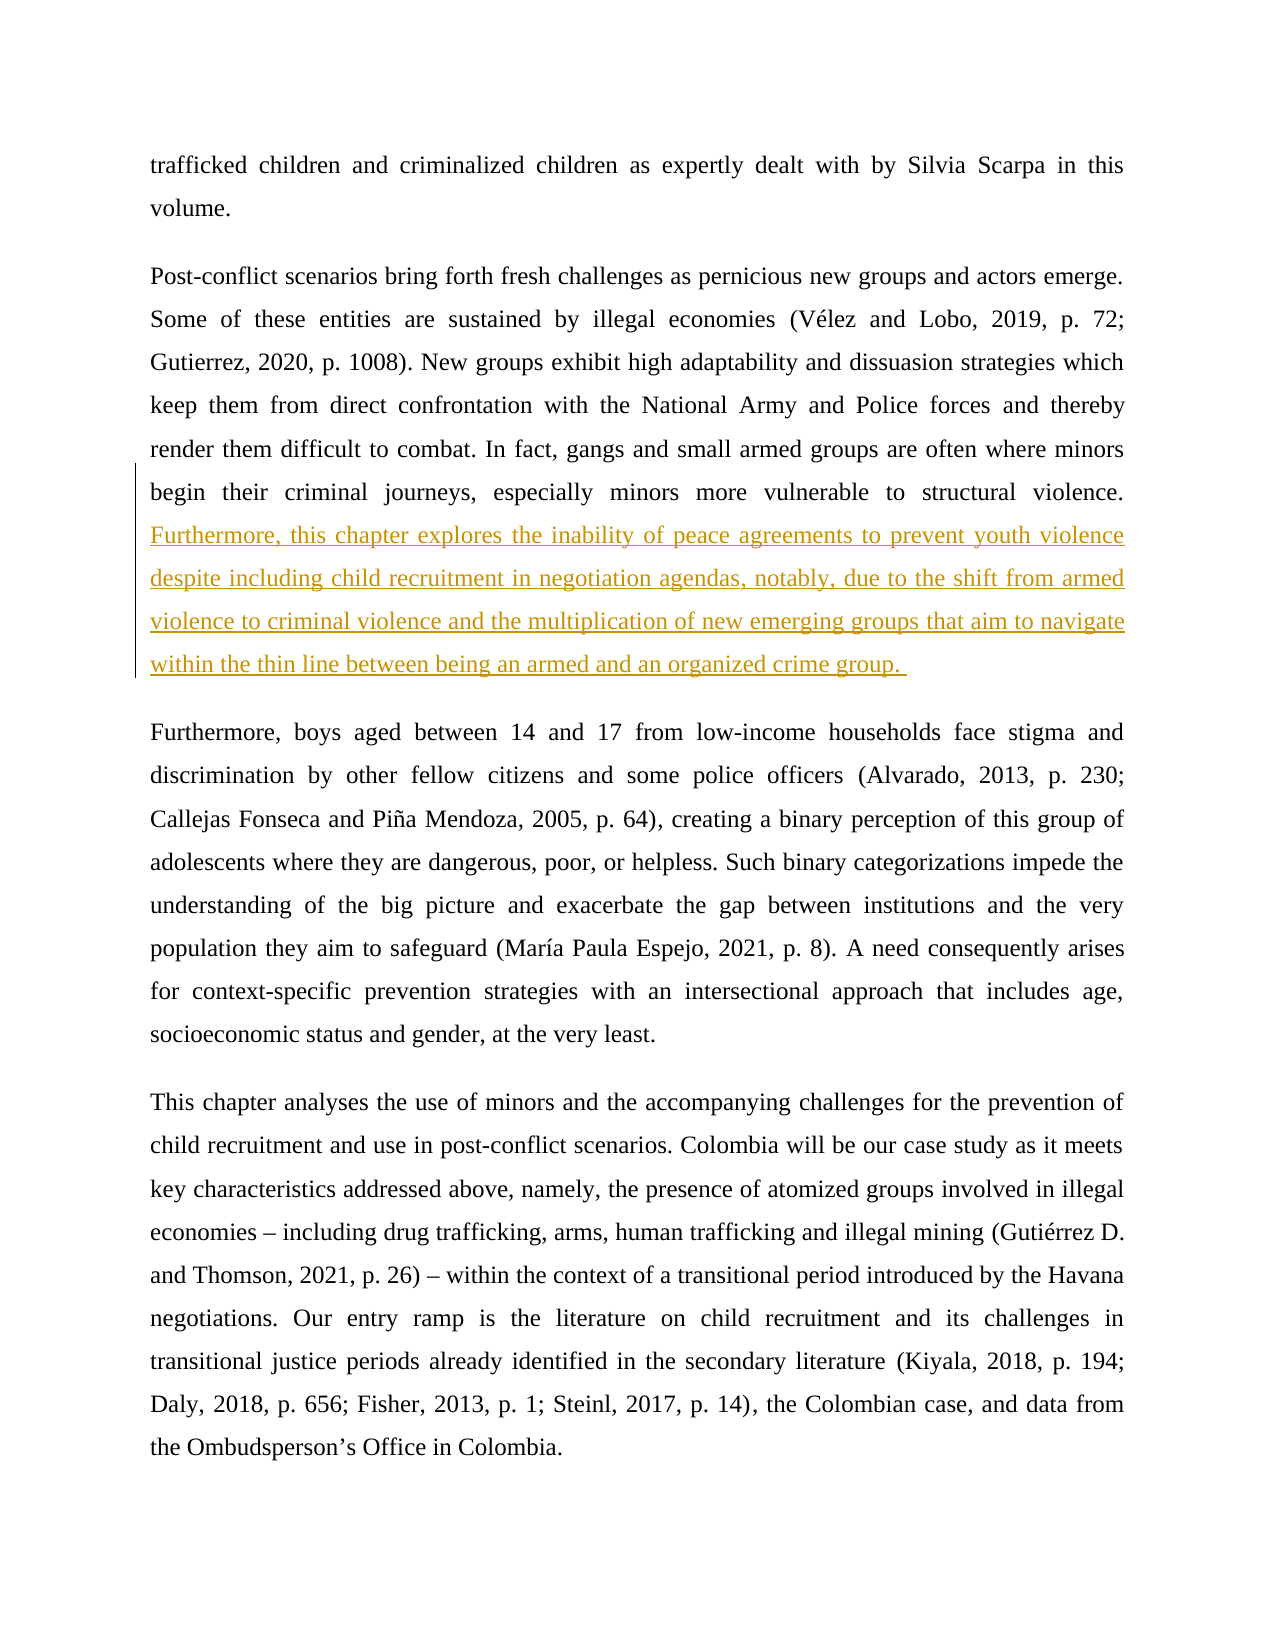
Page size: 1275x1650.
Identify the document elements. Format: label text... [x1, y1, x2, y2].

text Post-conflict scenarios bring forth fresh challenges as pernicious new groups and actors emerge. Some of these entities are sustained by illegal economies (Vélez and Lobo, 2019, p. 72; Gutierrez, 2020, p. 1008). New groups exhibit high adaptability and dissuasion strategies which keep them from direct confrontation with the National Army and Police forces and thereby render them difficult to combat. In fact, gangs and small armed groups are often where minors begin their criminal journeys, especially minors more vulnerable to structural violence. [150, 261, 1125, 545]
text This chapter analyses the use of minors and the accompanying challenges for the prevention of child recruitment and use in post-conflict scenarios. Colombia will be our case study as it meets key characteristics addressed above, namely, the presence of atomized groups involved in illegal economies – including drug trafficking, arms, human trafficking and illegal mining (Gutiérrez D. and Thomson, 2021, p. 26) – within the context of a transitional period introduced by the Havana negotiations. Our entry ramp is the literature on child recruitment and its challenges in transitional justice periods already identified in the secondary literature (Kiyala, 2018, p. 194; Daly, 2018, p. 656; Fisher, 2013, p. 1; Steinl, 2017, p. 14), the Colombian case, and data from the Ombudsperson’s Office in Colombia. [150, 1087, 1125, 1461]
text Furthermore, boys aged between 14 and 17 from low-income households face stigma and discrimination by other fellow citizens and some police officers (Alvarado, 2013, p. 230; Callejas Fonseca and Piña Mendoza, 2005, p. 64), creating a binary perception of this group of adolescents where they are dangerous, poor, or helpless. Such binary categorizations impede the understanding of the big picture and exacerbate the gap between institutions and the very population they aim to safeguard (María Paula Espejo, 2021, p. 8). A need consequently arises for context-specific prevention strategies with an intersectional approach that includes age, socioeconomic status and gender, at the very least. [150, 717, 1125, 1048]
text Post-conflict scenarios bring forth fresh challenges as pernicious new groups and actors emerge. Some of these entities are sustained by illegal economies (Vélez and Lobo, 2019, p. 72; Gutierrez, 2020, p. 1008). New groups exhibit high adaptability and dissuasion strategies which keep them from direct confrontation with the National Army and Police forces and thereby render them difficult to combat. In fact, gangs and small armed groups are often where minors begin their criminal journeys, especially minors more vulnerable to structural violence. [150, 589, 1125, 631]
text Post-conflict scenarios bring forth fresh challenges as pernicious new groups and actors emerge. Some of these entities are sustained by illegal economies (Vélez and Lobo, 2019, p. 72; Gutierrez, 2020, p. 1008). New groups exhibit high adaptability and dissuasion strategies which keep them from direct confrontation with the National Army and Police forces and thereby render them difficult to combat. In fact, gangs and small armed groups are often where minors begin their criminal journeys, especially minors more vulnerable to structural violence. [150, 633, 1125, 678]
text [150, 150, 1125, 222]
text Post-conflict scenarios bring forth fresh challenges as pernicious new groups and actors emerge. Some of these entities are sustained by illegal economies (Vélez and Lobo, 2019, p. 72; Gutierrez, 2020, p. 1008). New groups exhibit high adaptability and dissuasion strategies which keep them from direct confrontation with the National Army and Police forces and thereby render them difficult to combat. In fact, gangs and small armed groups are often where minors begin their criminal journeys, especially minors more vulnerable to structural violence. [150, 546, 1125, 588]
